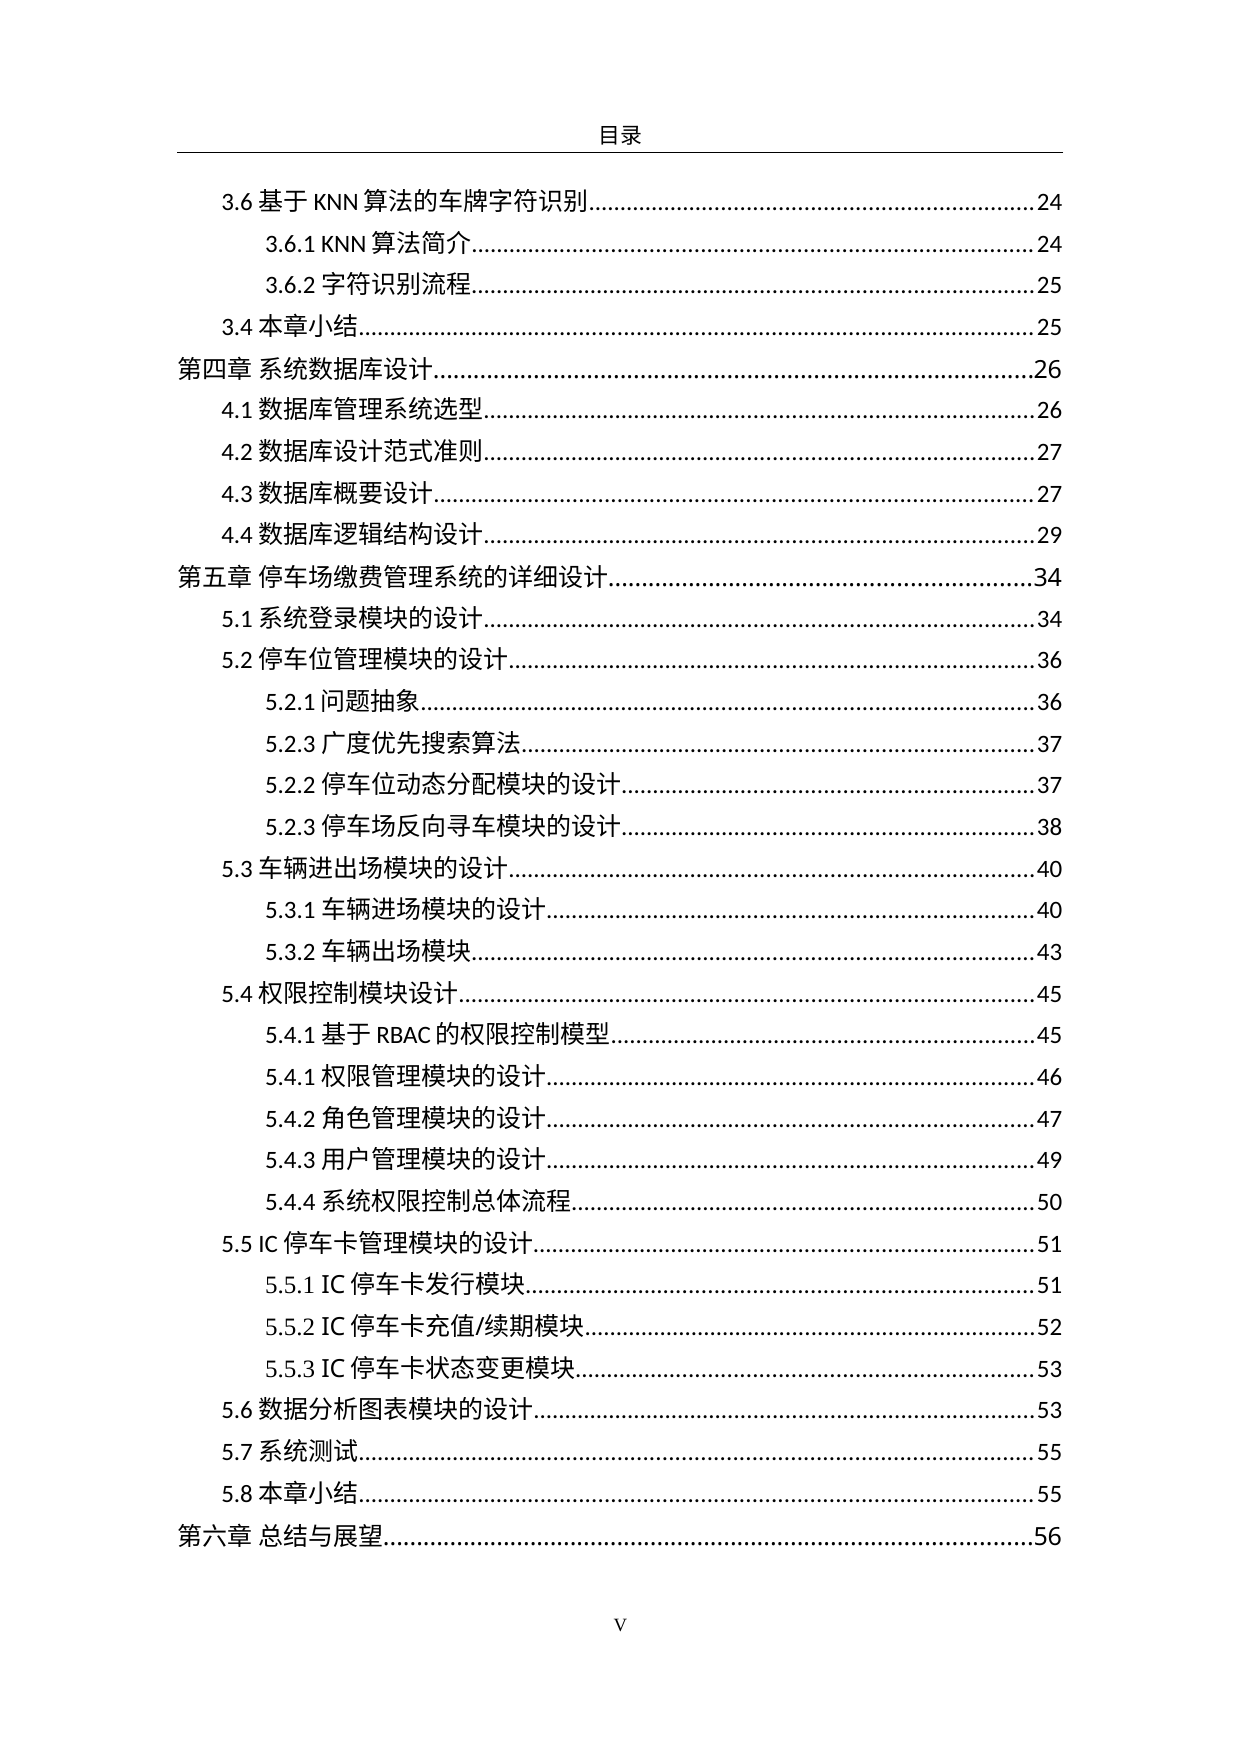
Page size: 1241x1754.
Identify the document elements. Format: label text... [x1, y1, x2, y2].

text 5.5.1 IC停车卡发行模块 51 [265, 1261, 1063, 1302]
text 5.3 车辆进出场模块的设计 40 [221, 844, 1063, 886]
text 5.2.3 停车场反向寻车模块的设计 38 [265, 802, 1063, 844]
text 4.3 数据库概要设计 27 [221, 469, 1063, 511]
text 5.5.2 IC停车卡充值/续期模块 52 [265, 1302, 1063, 1344]
text 5.4.3 用户管理模块的设计 49 [265, 1136, 1063, 1177]
text 5.4.2 角色管理模块的设计 47 [265, 1094, 1063, 1136]
text 3.6 基于KNN算法的车牌字符识别 24 [221, 177, 1063, 219]
text 第五章 停车场缴费管理系统的详细设计 34 [177, 552, 1063, 594]
text 5.7 系统测试 55 [221, 1427, 1063, 1469]
text 3.6.2 字符识别流程 25 [265, 261, 1063, 302]
text 5.4.1 权限管理模块的设计 46 [265, 1052, 1063, 1094]
text 5.5.3 IC停车卡状态变更模块 53 [265, 1344, 1063, 1386]
text 5.3.2 车辆出场模块 43 [265, 927, 1063, 969]
text 4.1 数据库管理系统选型 26 [221, 386, 1063, 427]
text 3.6.1 KNN算法简介 24 [265, 219, 1063, 261]
text 4.4 数据库逻辑结构设计 29 [221, 511, 1063, 552]
text 5.2 停车位管理模块的设计 36 [221, 636, 1063, 677]
text 5.4.1 基于RBAC的权限控制模型 45 [265, 1011, 1063, 1052]
text 5.5 IC停车卡管理模块的设计 51 [221, 1219, 1063, 1261]
text 第六章 总结与展望 56 [177, 1511, 1063, 1552]
text 4.2 数据库设计范式准则 27 [221, 427, 1063, 469]
text 5.2.3 广度优先搜索算法 37 [265, 719, 1063, 761]
text 5.8 本章小结 55 [221, 1469, 1063, 1511]
text 5.3.1 车辆进场模块的设计 40 [265, 886, 1063, 927]
text 5.2.1问题抽象 36 [265, 677, 1063, 719]
text 5.4 权限控制模块设计 45 [221, 969, 1063, 1011]
text 3.4 本章小结 25 [221, 302, 1063, 344]
text 5.2.2 停车位动态分配模块的设计 37 [265, 761, 1063, 802]
text 第四章 系统数据库设计 26 [177, 344, 1063, 386]
text 5.6 数据分析图表模块的设计 53 [221, 1386, 1063, 1427]
text 5.1 系统登录模块的设计 34 [221, 594, 1063, 636]
text 5.4.4 系统权限控制总体流程 50 [265, 1177, 1063, 1219]
